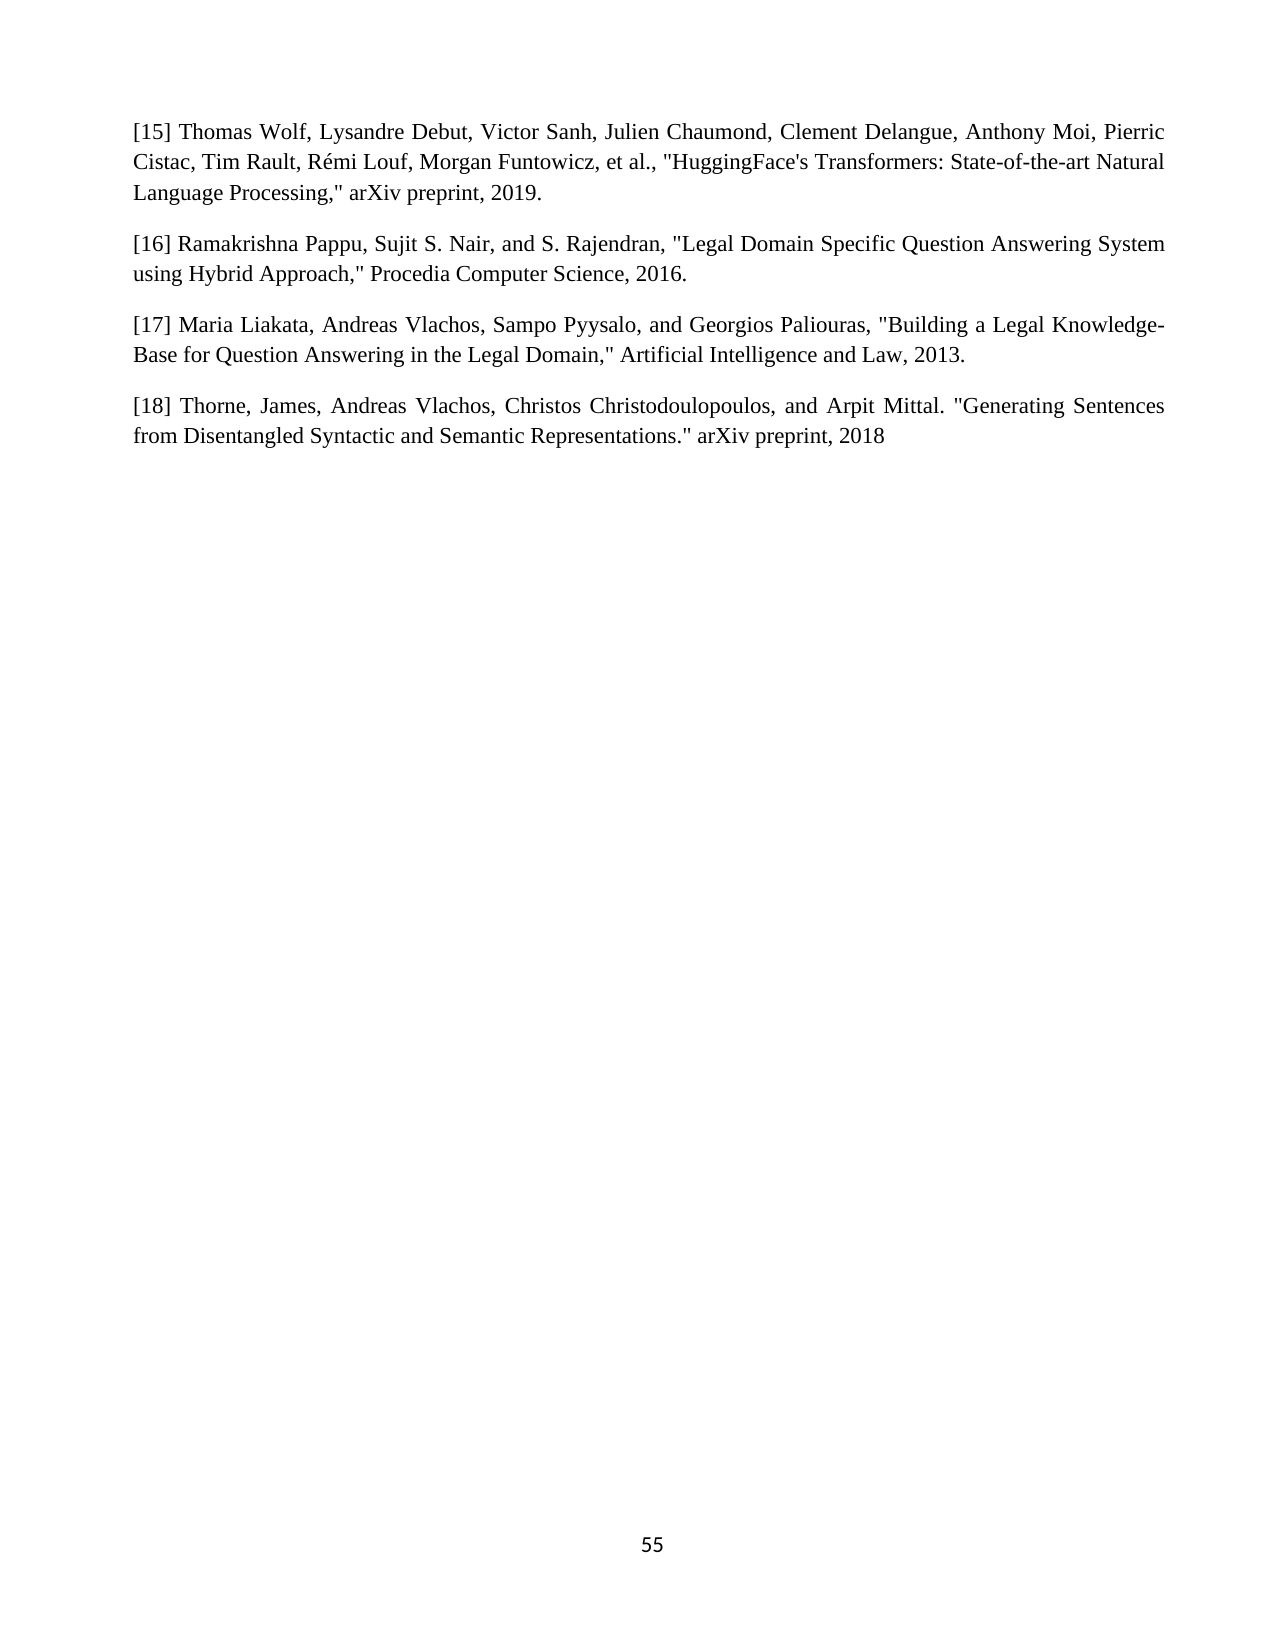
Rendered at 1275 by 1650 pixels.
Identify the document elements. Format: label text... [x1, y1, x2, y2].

text [18] Thorne, James, Andreas Vlachos, Christos Christodoulopoulos, and Arpit Mittal. "Generating Sentences from Disentangled Syntactic and Semantic Representations." arXiv preprint, 2018 [133, 392, 1167, 449]
text [15] Thomas Wolf, Lysandre Debut, Victor Sanh, Julien Chaumond, Clement Delangue, Anthony Moi, Pierric Cistac, Tim Rault, Rémi Louf, Morgan Funtowicz, et al., "HuggingFace's Transformers: State-of-the-art Natural Language Processing," arXiv preprint, 2019. [133, 118, 1167, 205]
text [17] Maria Liakata, Andreas Vlachos, Sampo Pyysalo, and Georgios Paliouras, "Building a Legal Knowledge-Base for Question Answering in the Legal Domain," Artificial Intelligence and Law, 2013. [133, 311, 1167, 367]
text [16] Ramakrishna Pappu, Sujit S. Nair, and S. Rajendran, "Legal Domain Specific Question Answering System using Hybrid Approach," Procedia Computer Science, 2016. [133, 229, 1167, 286]
